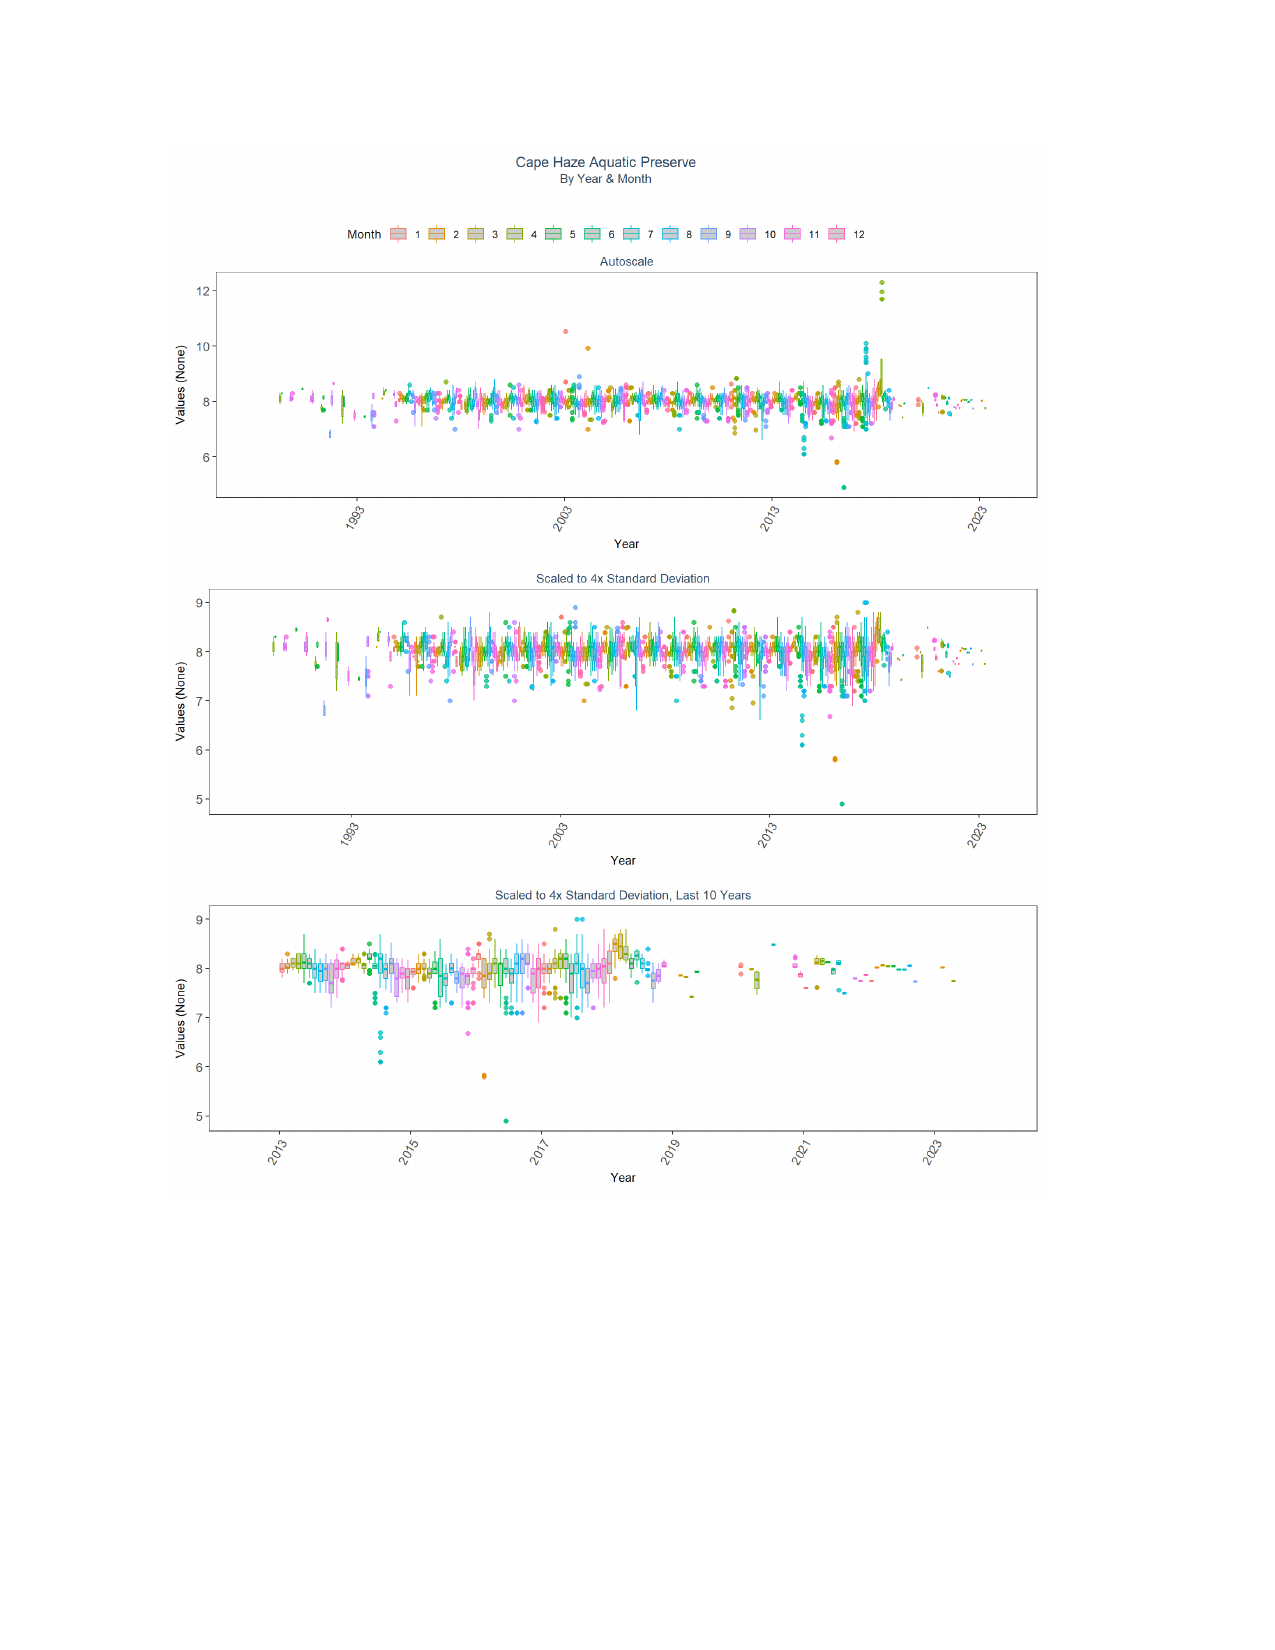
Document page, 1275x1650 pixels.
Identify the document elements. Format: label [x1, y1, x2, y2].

picture [168, 150, 1044, 1200]
